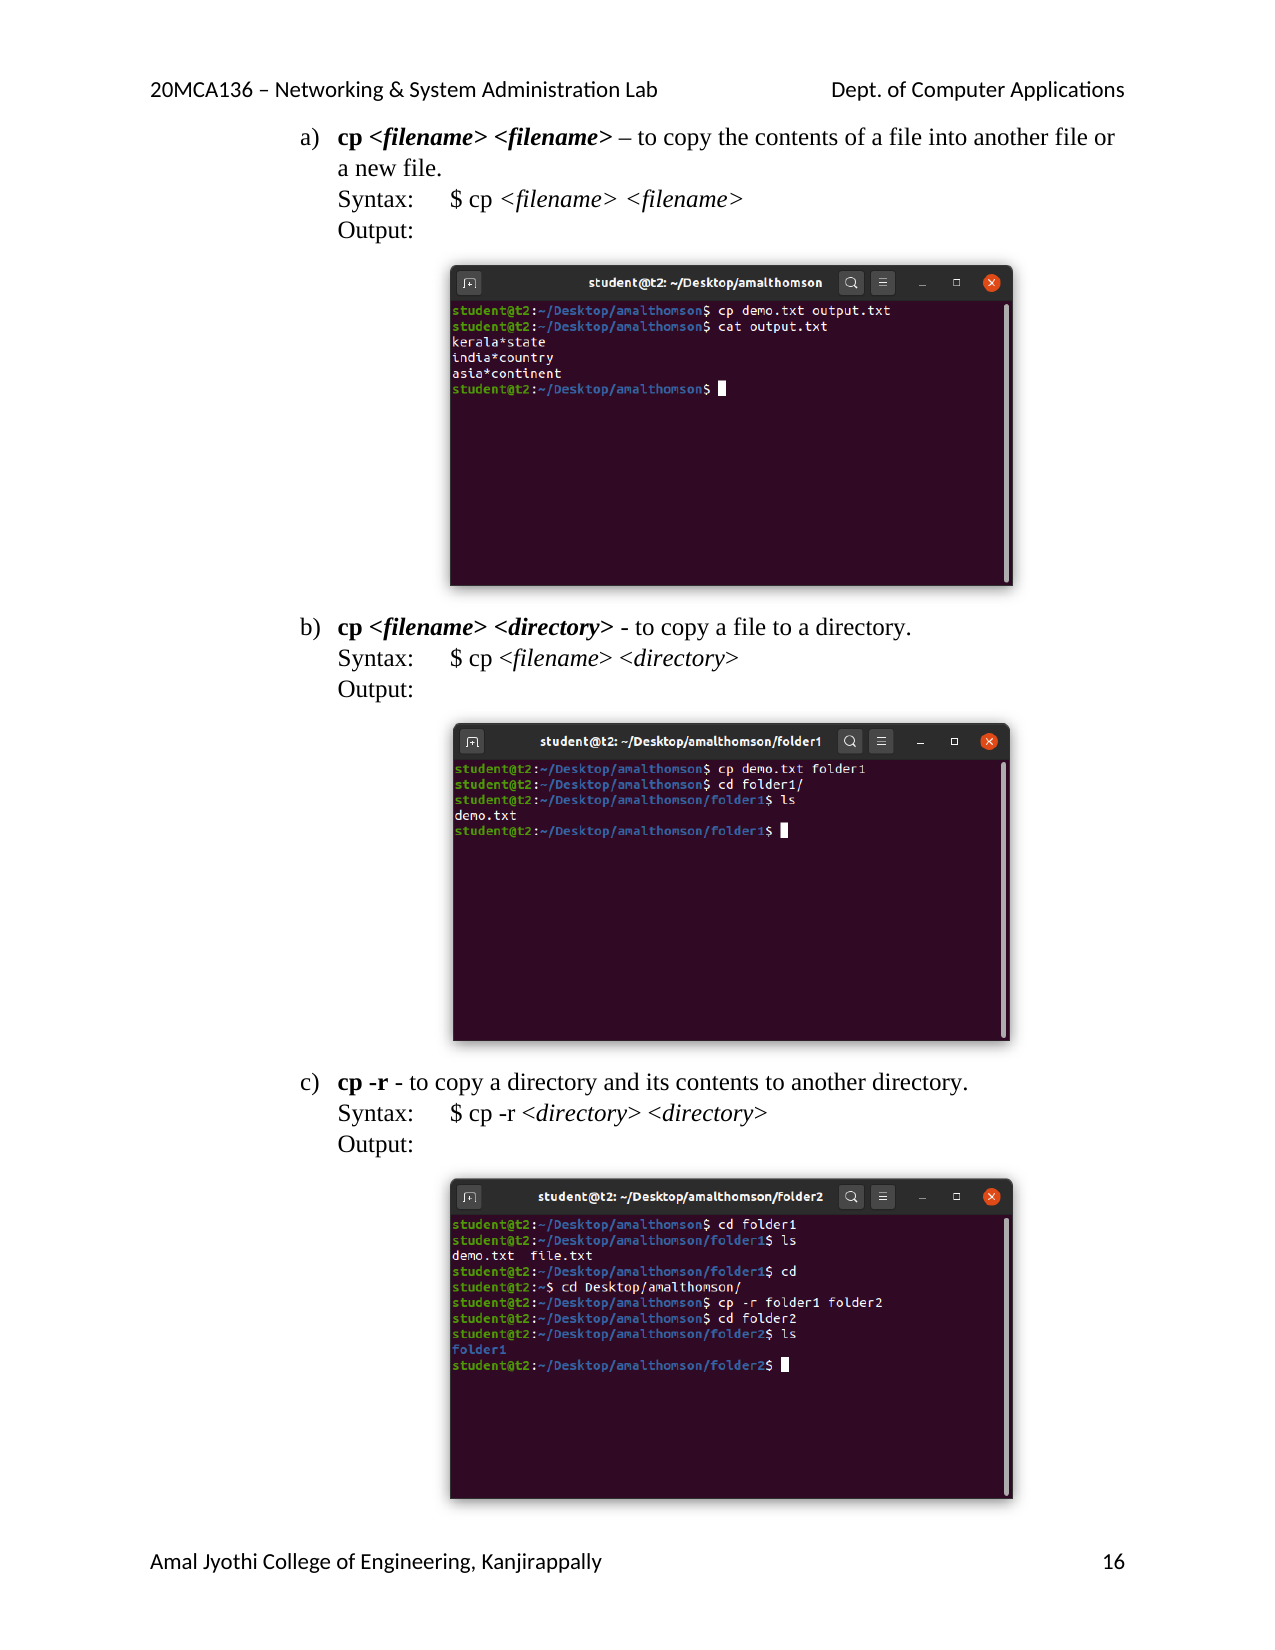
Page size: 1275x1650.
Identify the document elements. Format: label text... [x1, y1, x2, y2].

text Syntax: $ cp <filename> <directory> [337, 643, 1125, 671]
list cp -r - to copy a directory and its contents to another directory. [300, 1067, 1125, 1095]
text Output: [337, 674, 1125, 702]
text Syntax: $ cp -r <directory> <directory> [337, 1098, 1125, 1126]
picture [431, 704, 1031, 1065]
text Output: [337, 1129, 1125, 1157]
picture [428, 246, 1034, 610]
text Syntax: $ cp <filename> <filename> [337, 184, 1125, 213]
picture [428, 1159, 1034, 1523]
text Output: [337, 215, 1125, 244]
list cp <filename> <directory> - to copy a file to a directory. [300, 612, 1125, 640]
list cp <filename> <filename> – to copy the contents of a file into another file or a new file. [300, 122, 1125, 182]
